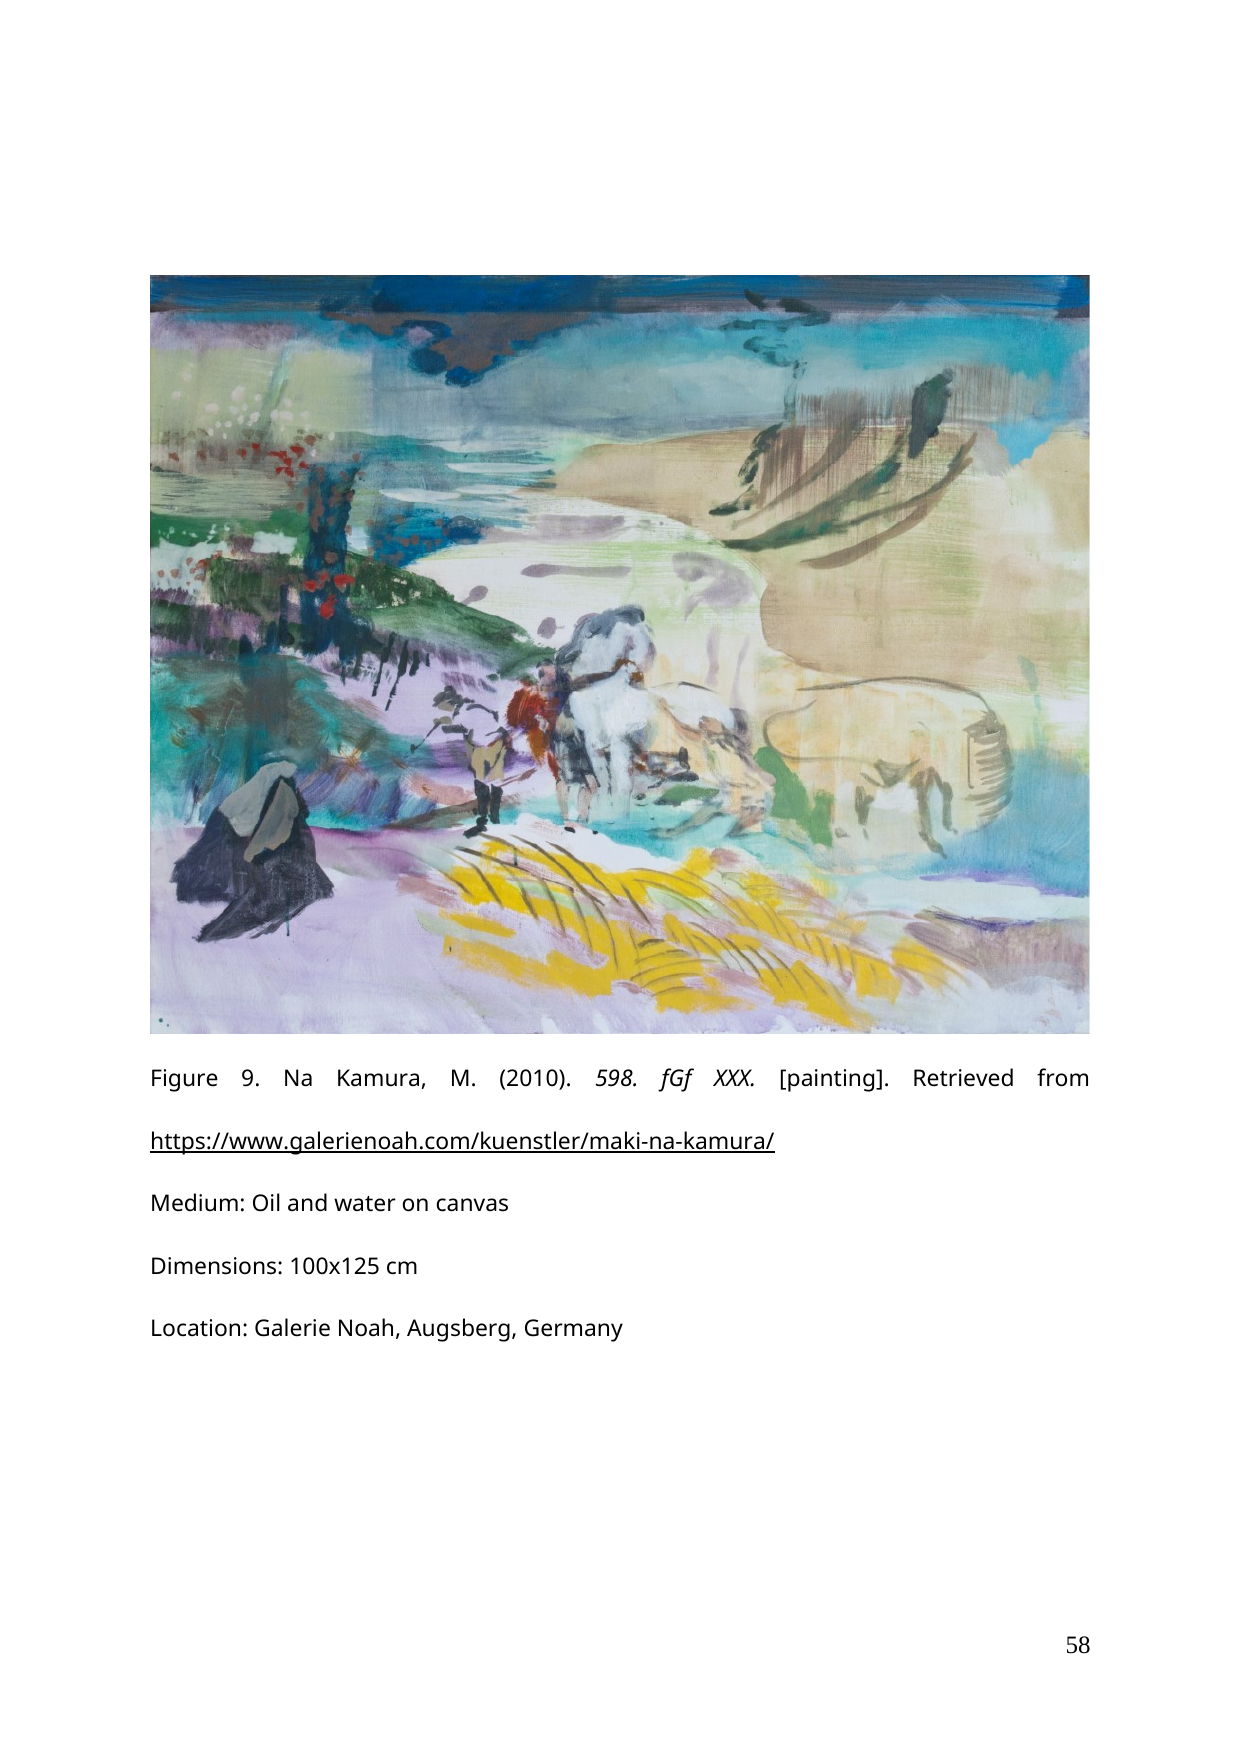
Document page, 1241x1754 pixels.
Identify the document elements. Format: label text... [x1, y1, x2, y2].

text Medium: Oil and water on canvas [150, 1187, 1090, 1218]
text Location: Galerie Noah, Augsberg, Germany [150, 1312, 1090, 1343]
text Dimensions: 100x125 cm [150, 1250, 1090, 1281]
picture [150, 275, 1090, 1034]
text Figure 9. Na Kamura, M. (2010). 598. fGf XXX. [painting]. Retrieved from https://www.galerienoah.com/kuenstler/maki-na-kamura/ [150, 1062, 1090, 1156]
